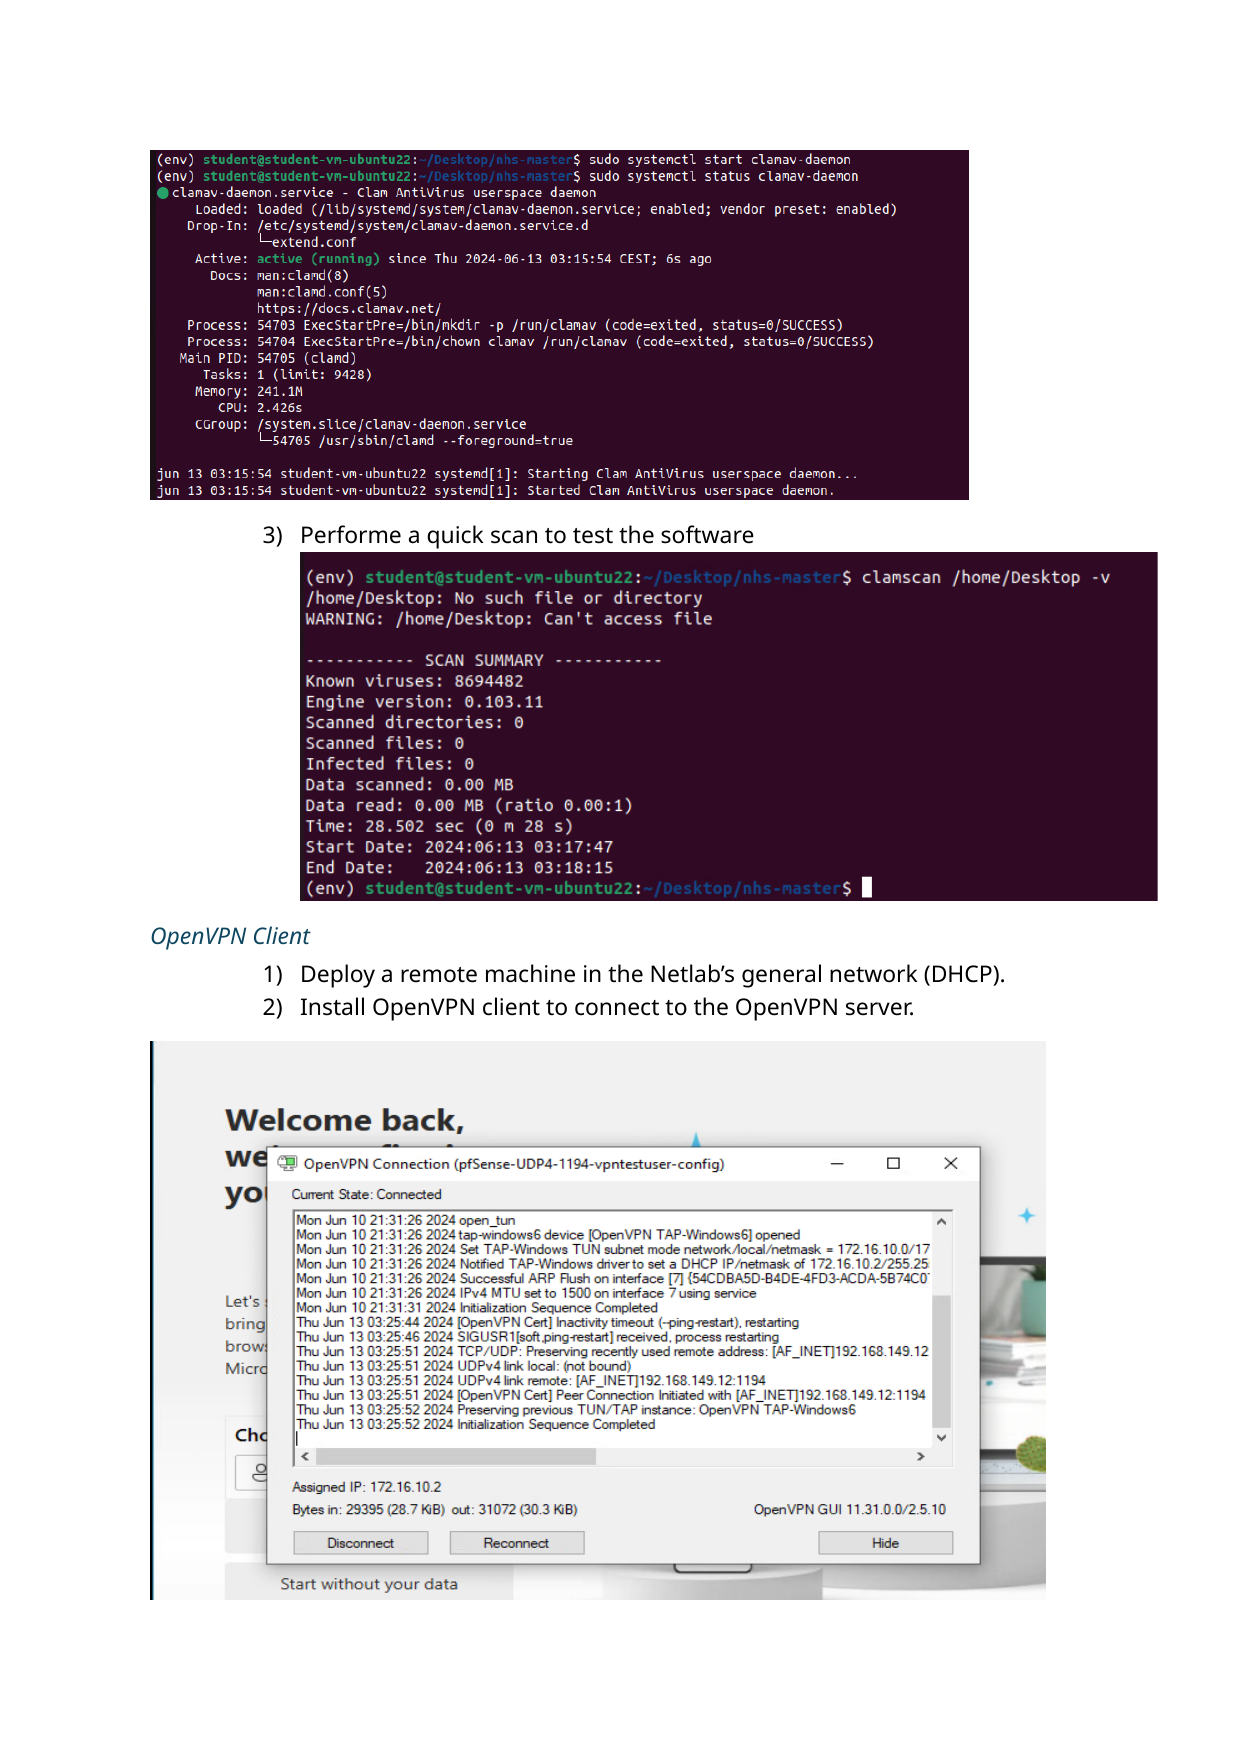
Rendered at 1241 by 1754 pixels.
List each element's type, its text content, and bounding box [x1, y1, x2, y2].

subtitle OpenVPN Client [150, 920, 1090, 951]
picture [150, 1041, 1046, 1600]
list Install OpenVPN client to connect to the OpenVPN server. [262, 991, 1090, 1023]
list Deploy a remote machine in the Netlab’s general network (DHCP). [262, 958, 1090, 989]
picture [300, 552, 1158, 901]
picture [150, 150, 969, 500]
